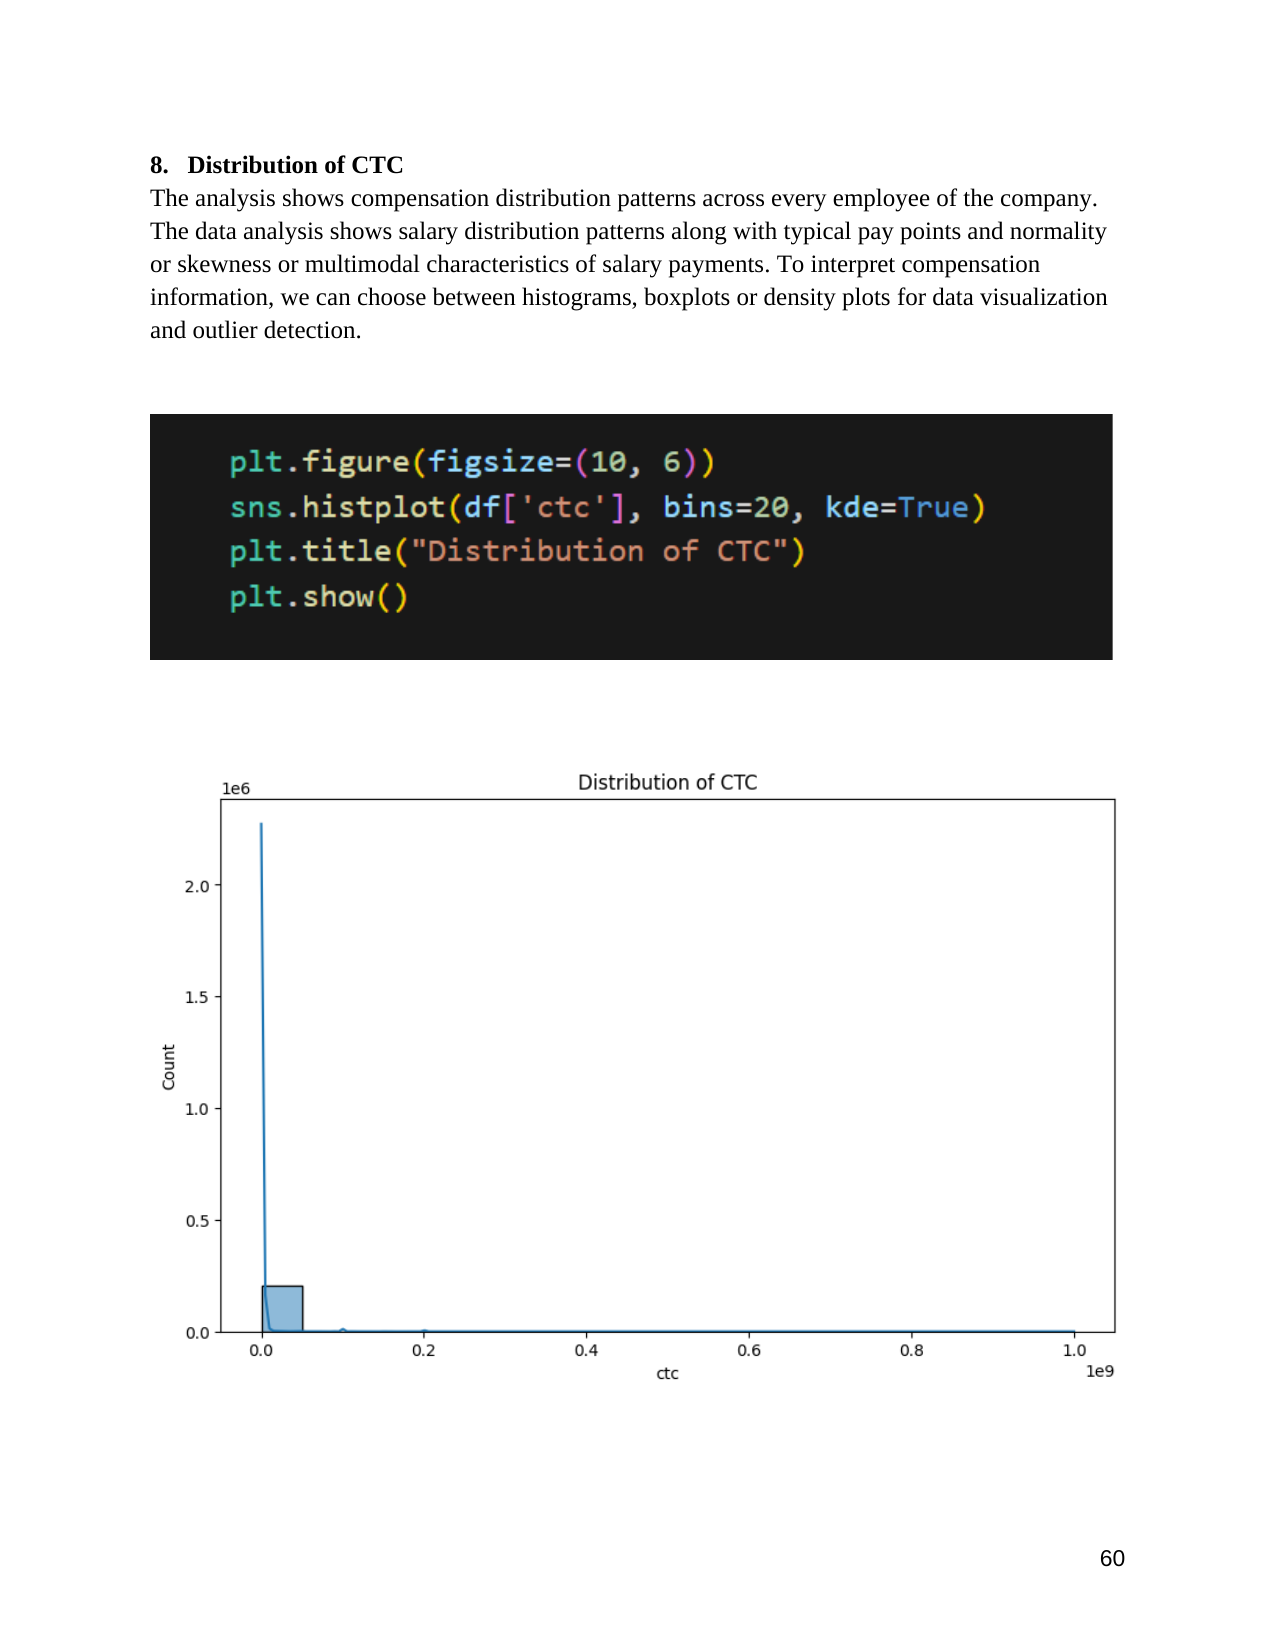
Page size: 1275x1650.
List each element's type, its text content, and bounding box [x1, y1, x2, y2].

list Distribution of CTC [150, 150, 1125, 179]
picture [150, 762, 1125, 1393]
text The analysis shows compensation distribution patterns across every employee of the company. The data analysis shows salary distribution patterns along with typical pay points and normality or skewness or multimodal characteristics of salary payments. To interpret compensation information, we can choose between histograms, boxplots or density plots for data visualization and outlier detection. [150, 183, 1125, 344]
picture [150, 414, 1113, 660]
